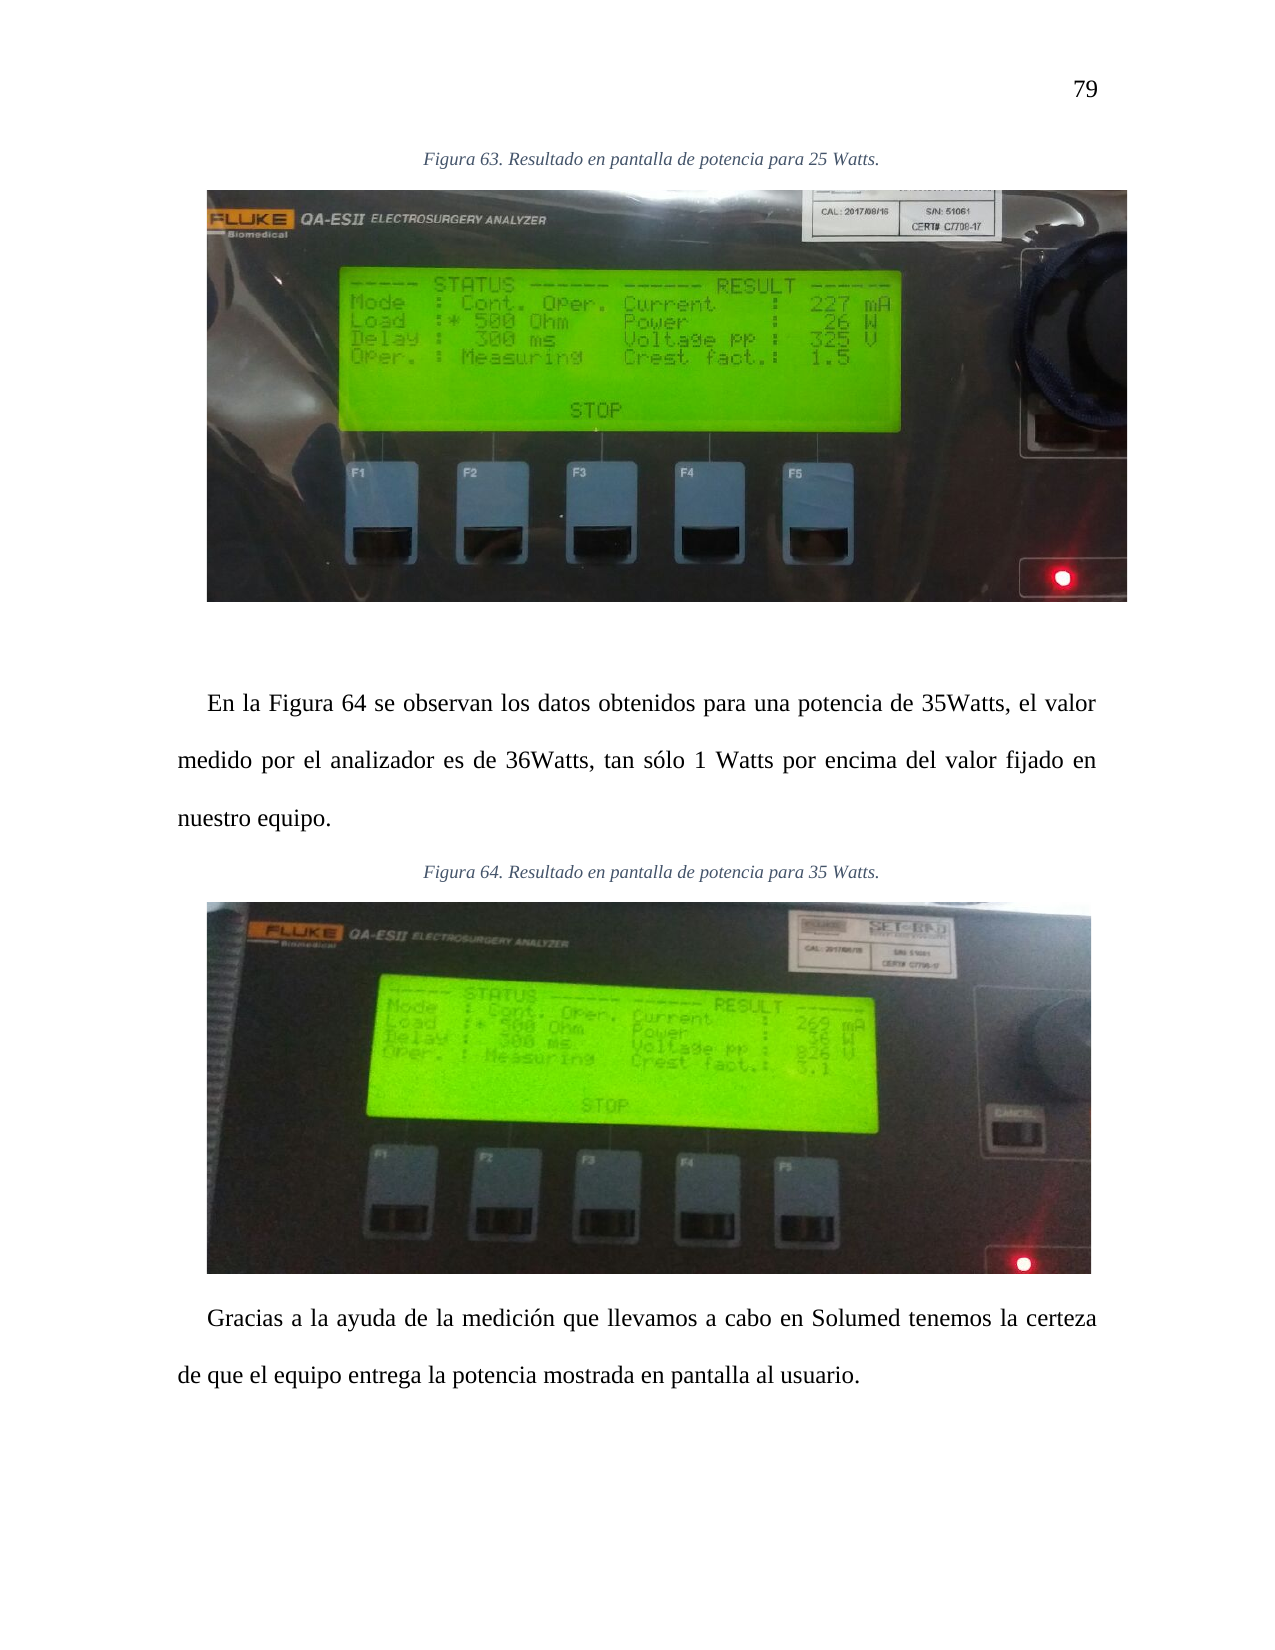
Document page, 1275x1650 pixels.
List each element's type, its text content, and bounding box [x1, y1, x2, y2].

picture [206, 902, 1092, 1274]
text Gracias a la ayuda de la medición que llevamos a cabo en Solumed tenemos la certeza de que el equipo entrega la potencia mostrada en pantalla al usuario. [177, 1303, 1098, 1389]
text Figura 63. Resultado en pantalla de potencia para 25 Watts. [177, 148, 1098, 169]
picture [206, 190, 1128, 602]
text Figura 64. Resultado en pantalla de potencia para 35 Watts. [177, 861, 1098, 882]
text En la Figura 59 se observan los datos obtenidos para una potencia de 35Watts, el valor medido por el analizador es de 36Watts, tan sólo 1 Watts por encima del valor fijado en nuestro equipo. [177, 688, 1098, 832]
